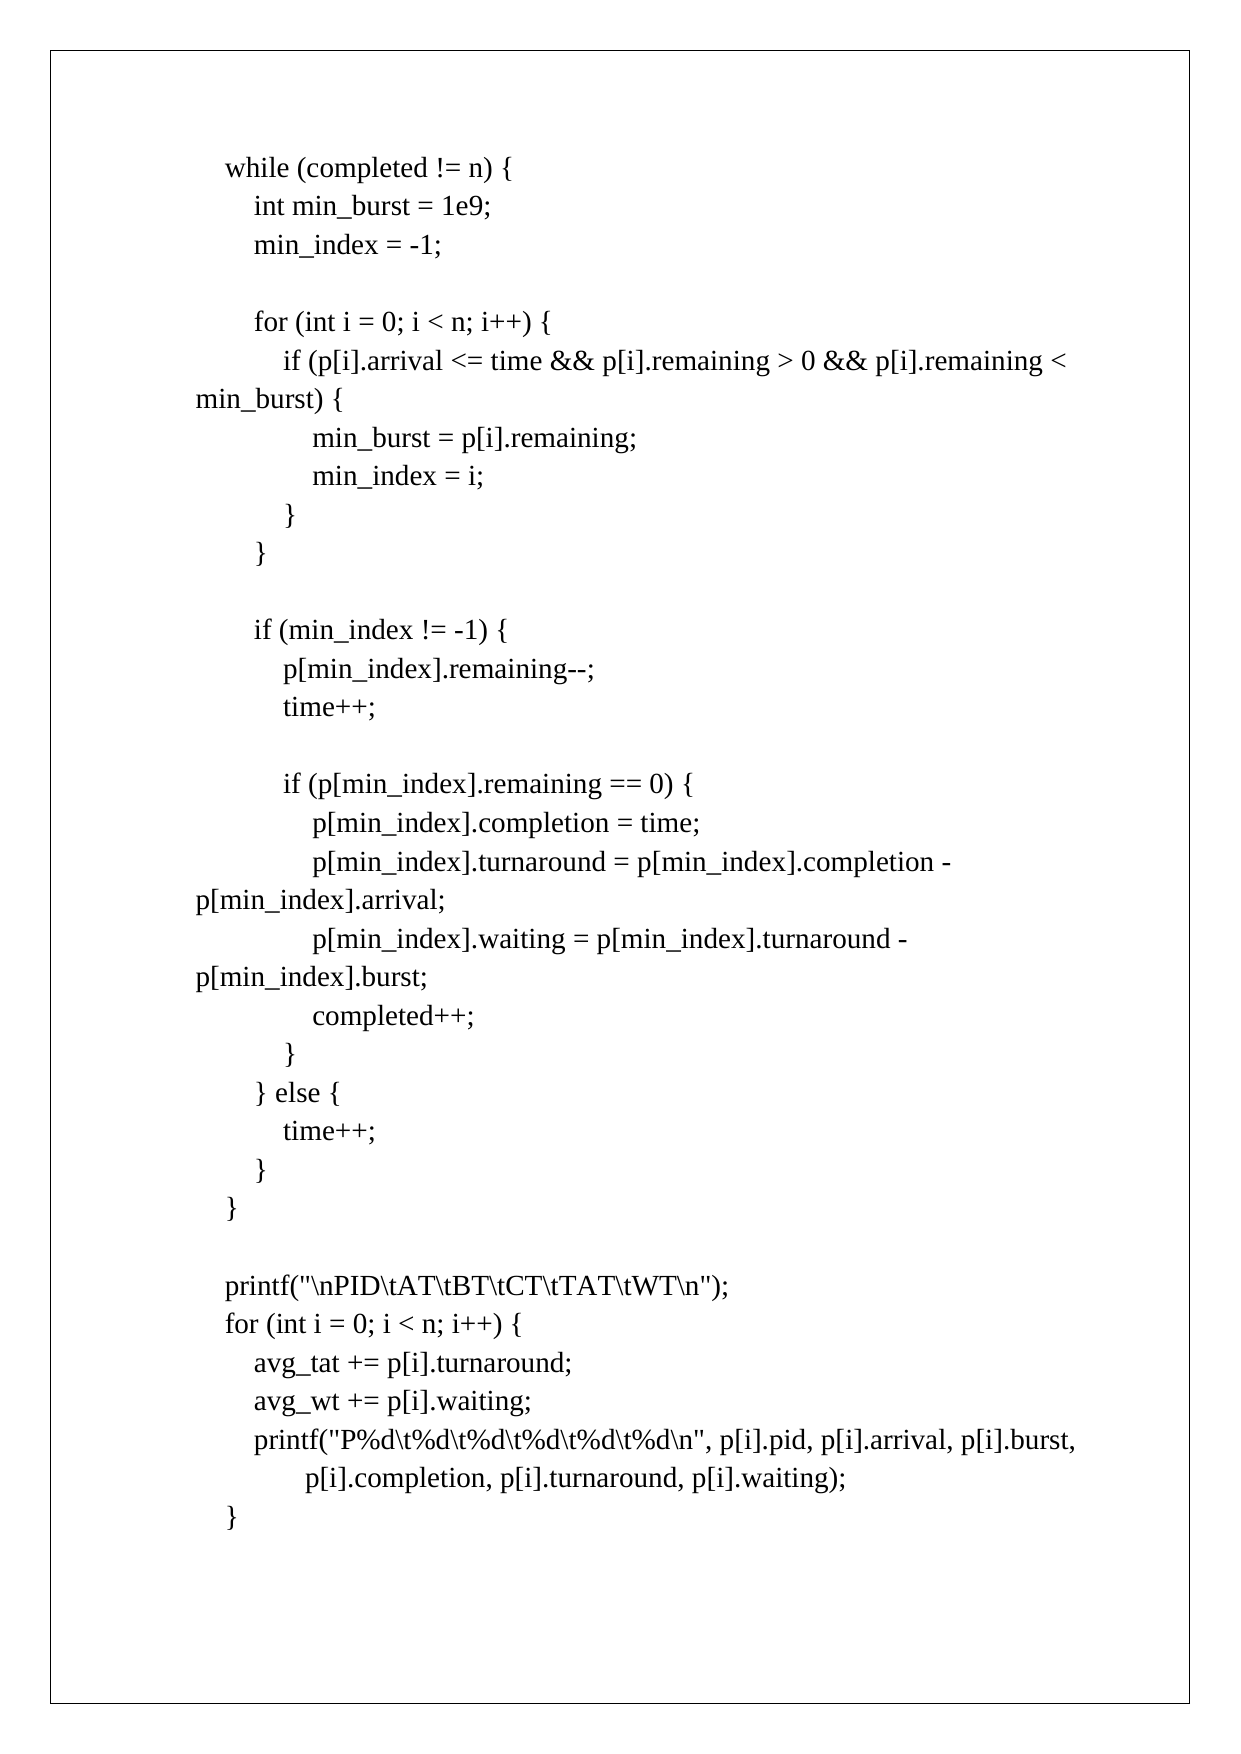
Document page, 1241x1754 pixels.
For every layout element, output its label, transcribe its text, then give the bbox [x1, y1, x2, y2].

list printf("\nPID\tAT\tBT\tCT\tTAT\tWT\n"); [195, 1268, 1090, 1301]
list } [195, 535, 1090, 569]
list for (int i = 0; i < n; i++) { [195, 304, 1090, 338]
list } else { [195, 1075, 1090, 1108]
list p[min_index].waiting = p[min_index].turnaround - p[min_index].burst; [195, 921, 1090, 993]
list avg_wt += p[i].waiting; [195, 1383, 1090, 1417]
list } [195, 1191, 1090, 1224]
list avg_tat += p[i].turnaround; [195, 1345, 1090, 1378]
list for (int i = 0; i < n; i++) { [195, 1306, 1090, 1340]
list } [195, 1152, 1090, 1186]
list printf("P%d\t%d\t%d\t%d\t%d\t%d\n", p[i].pid, p[i].arrival, p[i].burst, [195, 1422, 1090, 1455]
list if (min_index != -1) { [195, 612, 1090, 646]
list completed++; [195, 998, 1090, 1031]
list min_index = -1; [195, 227, 1090, 261]
list time++; [195, 1113, 1090, 1147]
list if (p[min_index].remaining == 0) { [195, 767, 1090, 800]
list if (p[i].arrival <= time && p[i].remaining > 0 && p[i].remaining < min_burst) { [195, 343, 1090, 415]
list int min_burst = 1e9; [195, 188, 1090, 222]
list min_burst = p[i].remaining; [195, 420, 1090, 453]
list p[min_index].completion = time; [195, 805, 1090, 839]
list } [195, 1499, 1090, 1532]
list p[i].completion, p[i].turnaround, p[i].waiting); [195, 1460, 1090, 1494]
list } [195, 497, 1090, 530]
list time++; [195, 689, 1090, 723]
list p[min_index].remaining--; [195, 651, 1090, 684]
list while (completed != n) { [195, 150, 1090, 183]
list } [195, 1036, 1090, 1070]
list p[min_index].turnaround = p[min_index].completion - p[min_index].arrival; [195, 844, 1090, 916]
list min_index = i; [195, 458, 1090, 492]
